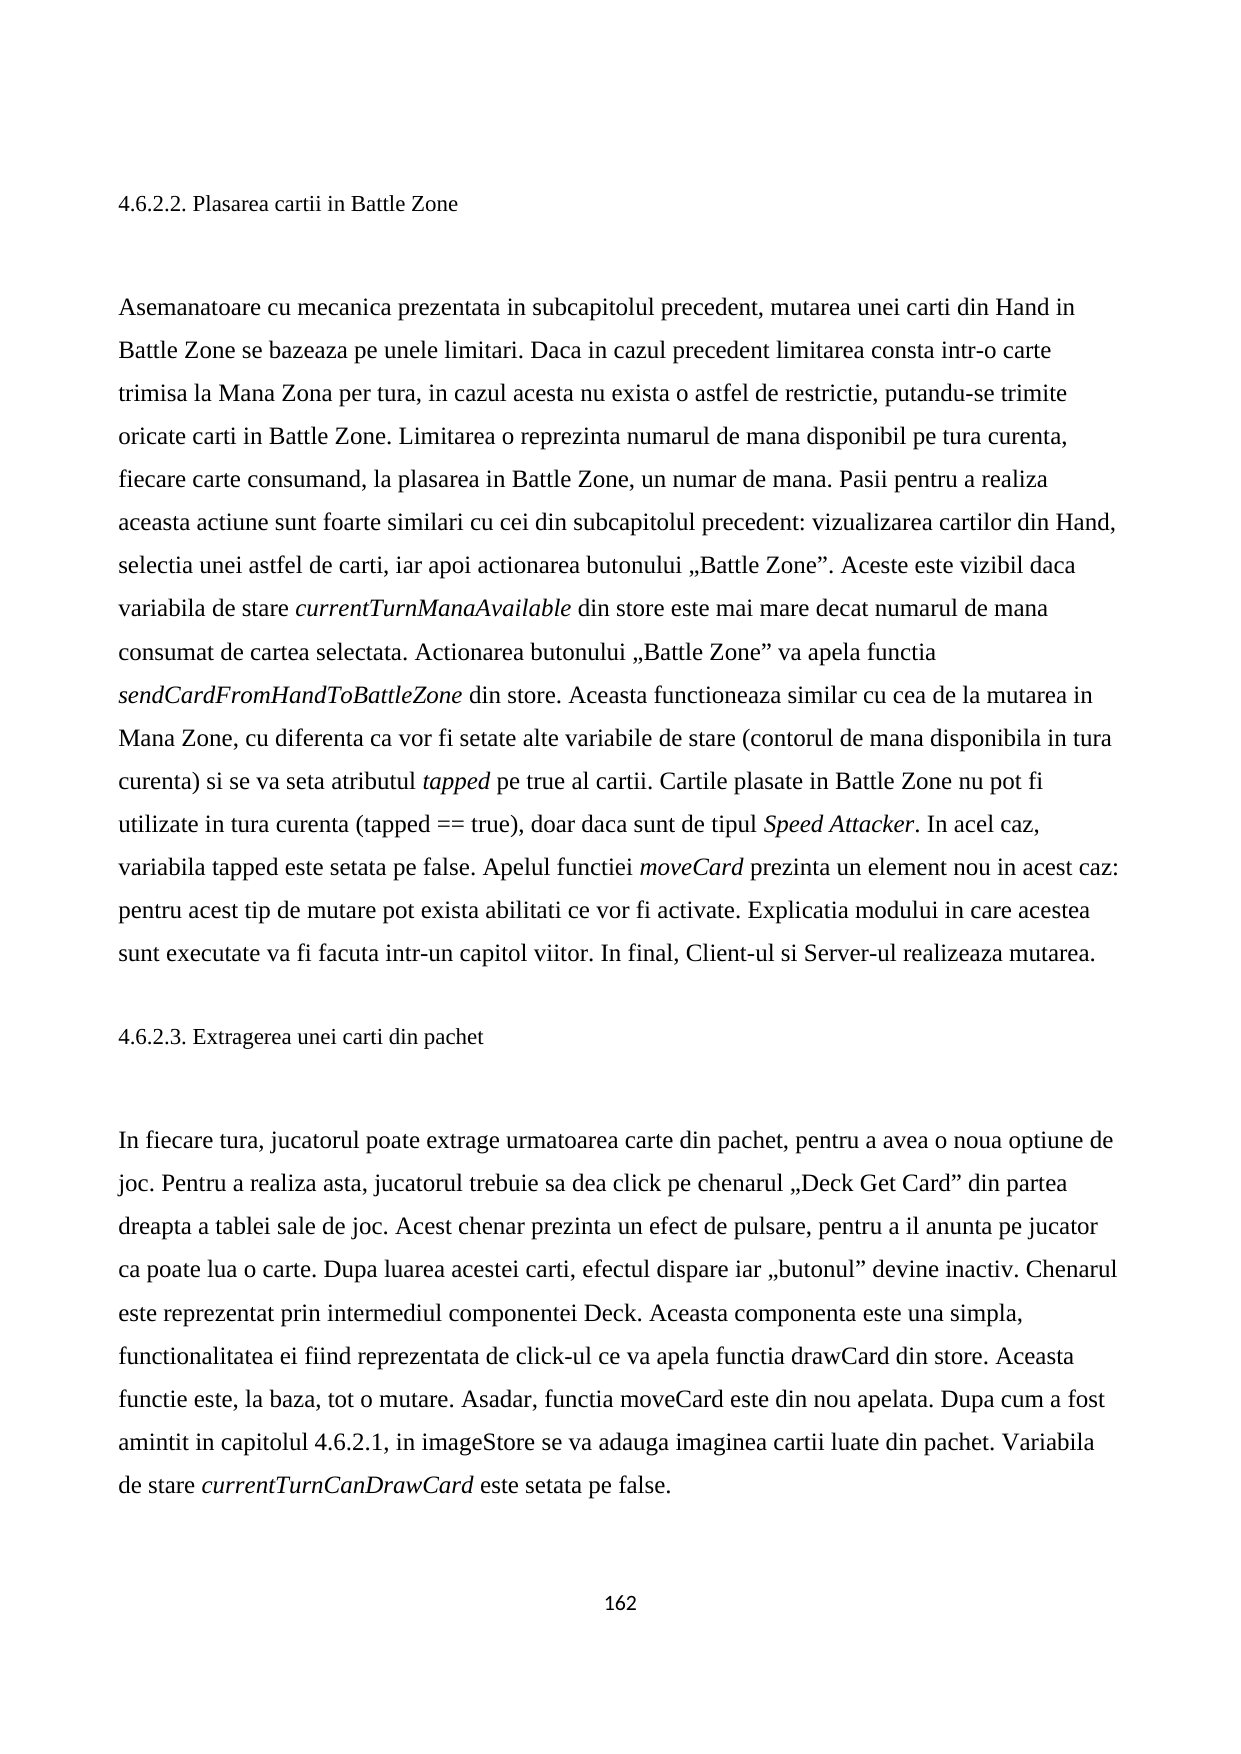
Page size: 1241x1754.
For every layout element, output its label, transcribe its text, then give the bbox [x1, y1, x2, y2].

text In fiecare tura, jucatorul poate extrage urmatoarea carte din pachet, pentru a avea o noua optiune de joc. Pentru a realiza asta, jucatorul trebuie sa dea click pe chenarul „Deck Get Card” din partea dreapta a tablei sale de joc. Acest chenar prezinta un efect de pulsare, pentru a il anunta pe jucator ca poate lua o carte. Dupa luarea acestei carti, efectul dispare iar „butonul” devine inactiv. Chenarul este reprezentat prin intermediul componentei Deck. Aceasta componenta este una simpla, functionalitatea ei fiind reprezentata de click-ul ce va apela functia drawCard din store. Aceasta functie este, la baza, tot o mutare. Asadar, functia moveCard este din nou apelata. Dupa cum a fost amintit in capitolul 4.6.2.1, in imageStore se va adauga imaginea cartii luate din pachet. Variabila de stare currentTurnCanDrawCard este setata pe false. [118, 1125, 1122, 1499]
text 4.6.2.3. Extragerea unei carti din pachet [118, 1023, 1122, 1049]
text Asemanatoare cu mecanica prezentata in subcapitolul precedent, mutarea unei carti din Hand in Battle Zone se bazeaza pe unele limitari. Daca in cazul precedent limitarea consta intr-o carte trimisa la Mana Zona per tura, in cazul acesta nu exista o astfel de restrictie, putandu-se trimite oricate carti in Battle Zone. Limitarea o reprezinta numarul de mana disponibil pe tura curenta, fiecare carte consumand, la plasarea in Battle Zone, un numar de mana. Pasii pentru a realiza aceasta actiune sunt foarte similari cu cei din subcapitolul precedent: vizualizarea cartilor din Hand, selectia unei astfel de carti, iar apoi actionarea butonului „Battle Zone”. Aceste este vizibil daca variabila de stare currentTurnManaAvailable din store este mai mare decat numarul de mana consumat de cartea selectata. Actionarea butonului „Battle Zone” va apela functia sendCardFromHandToBattleZone din store. Aceasta functioneaza similar cu cea de la mutarea in Mana Zone, cu diferenta ca vor fi setate alte variabile de stare (contorul de mana disponibila in tura curenta) si se va seta atributul tapped pe true al cartii. Cartile plasate in Battle Zone nu pot fi utilizate in tura curenta (tapped == true), doar daca sunt de tipul Speed Attacker. In acel caz, variabila tapped este setata pe false. Apelul functiei moveCard prezinta un element nou in acest caz: pentru acest tip de mutare pot exista abilitati ce vor fi activate. Explicatia modului in care acestea sunt executate va fi facuta intr-un capitol viitor. In final, Client-ul si Server-ul realizeaza mutarea. [118, 292, 1122, 967]
text 4.6.2.2. Plasarea cartii in Battle Zone [118, 189, 1122, 216]
